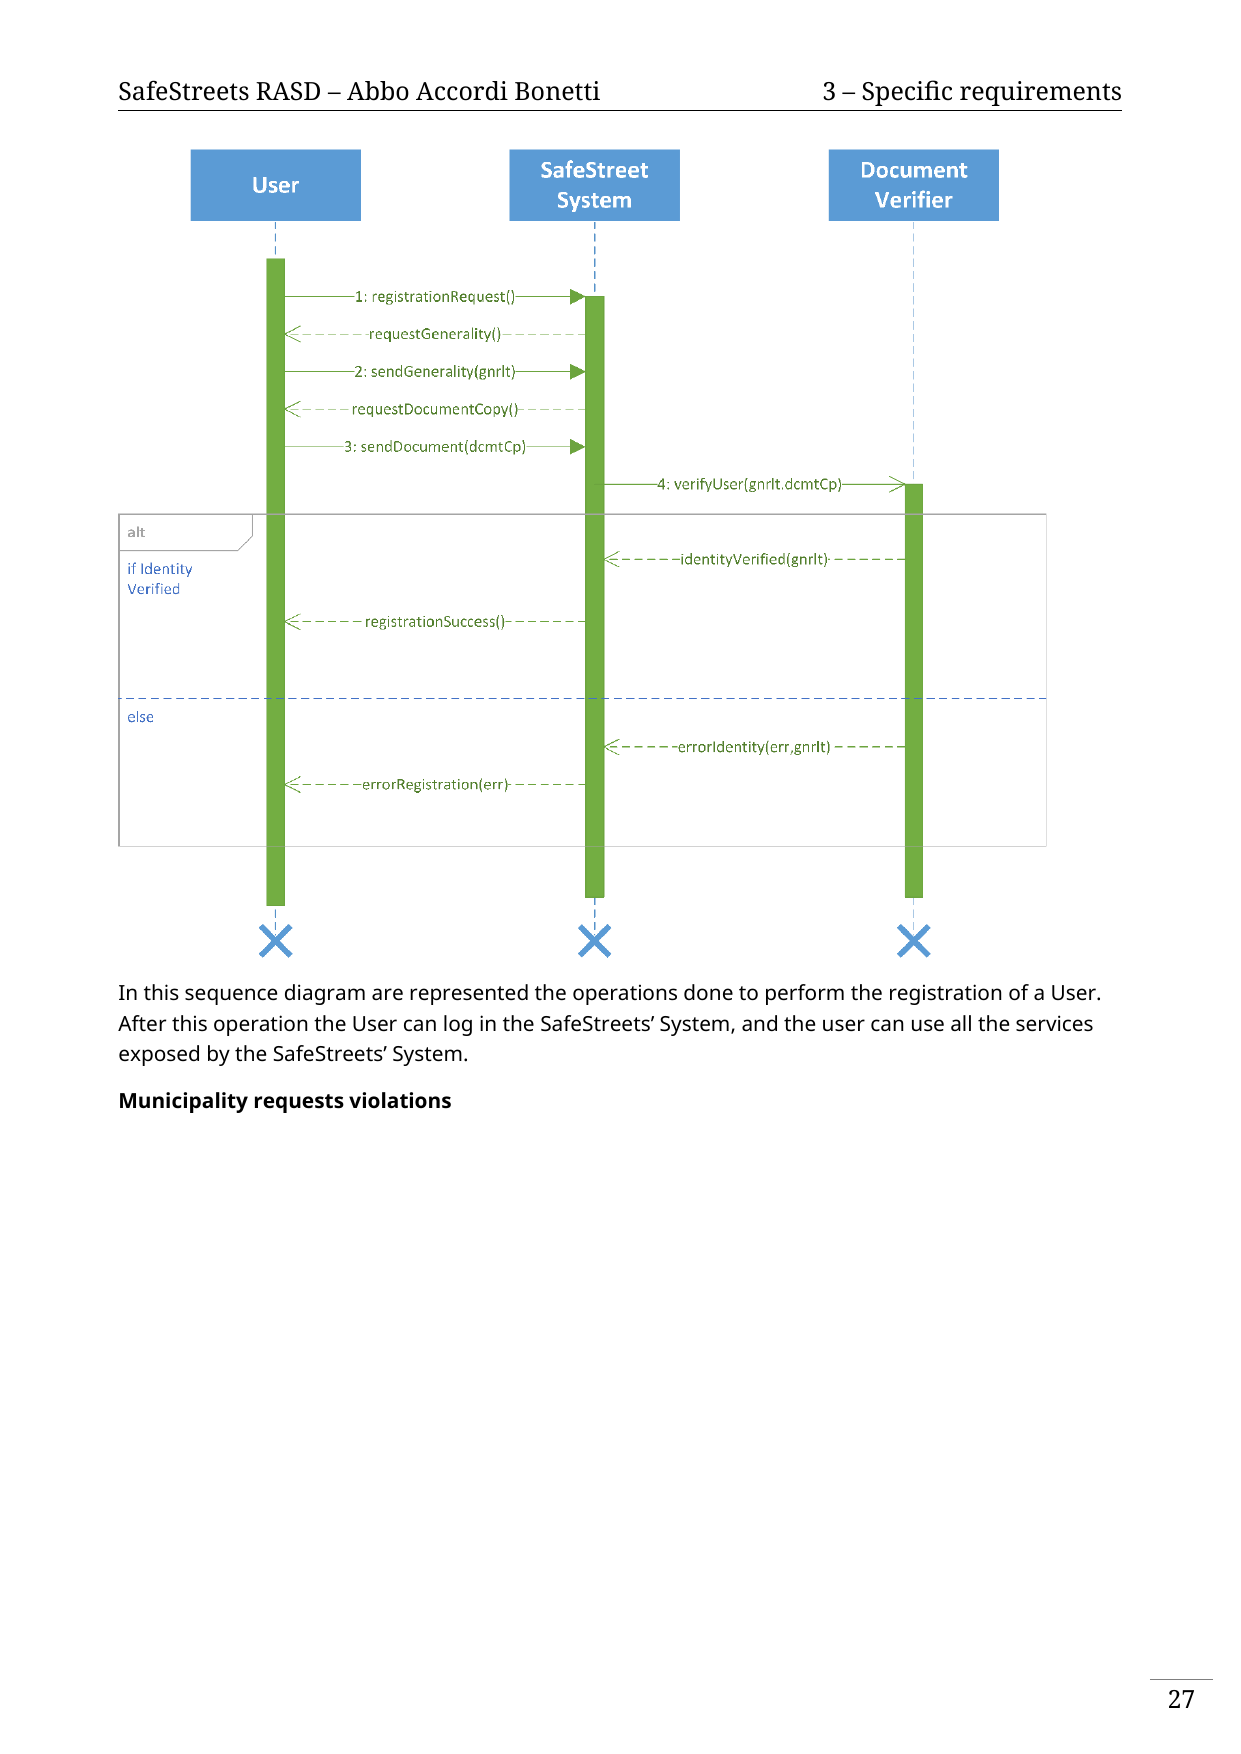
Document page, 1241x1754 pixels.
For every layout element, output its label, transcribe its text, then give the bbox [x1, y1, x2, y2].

picture [118, 147, 1047, 959]
text Municipality requests violations [118, 1087, 1122, 1115]
text In this sequence diagram are represented the operations done to perform the registration of a User. After this operation the User can log in the SafeStreets’ System, and the user can use all the services exposed by the SafeStreets’ System. [118, 978, 1122, 1068]
